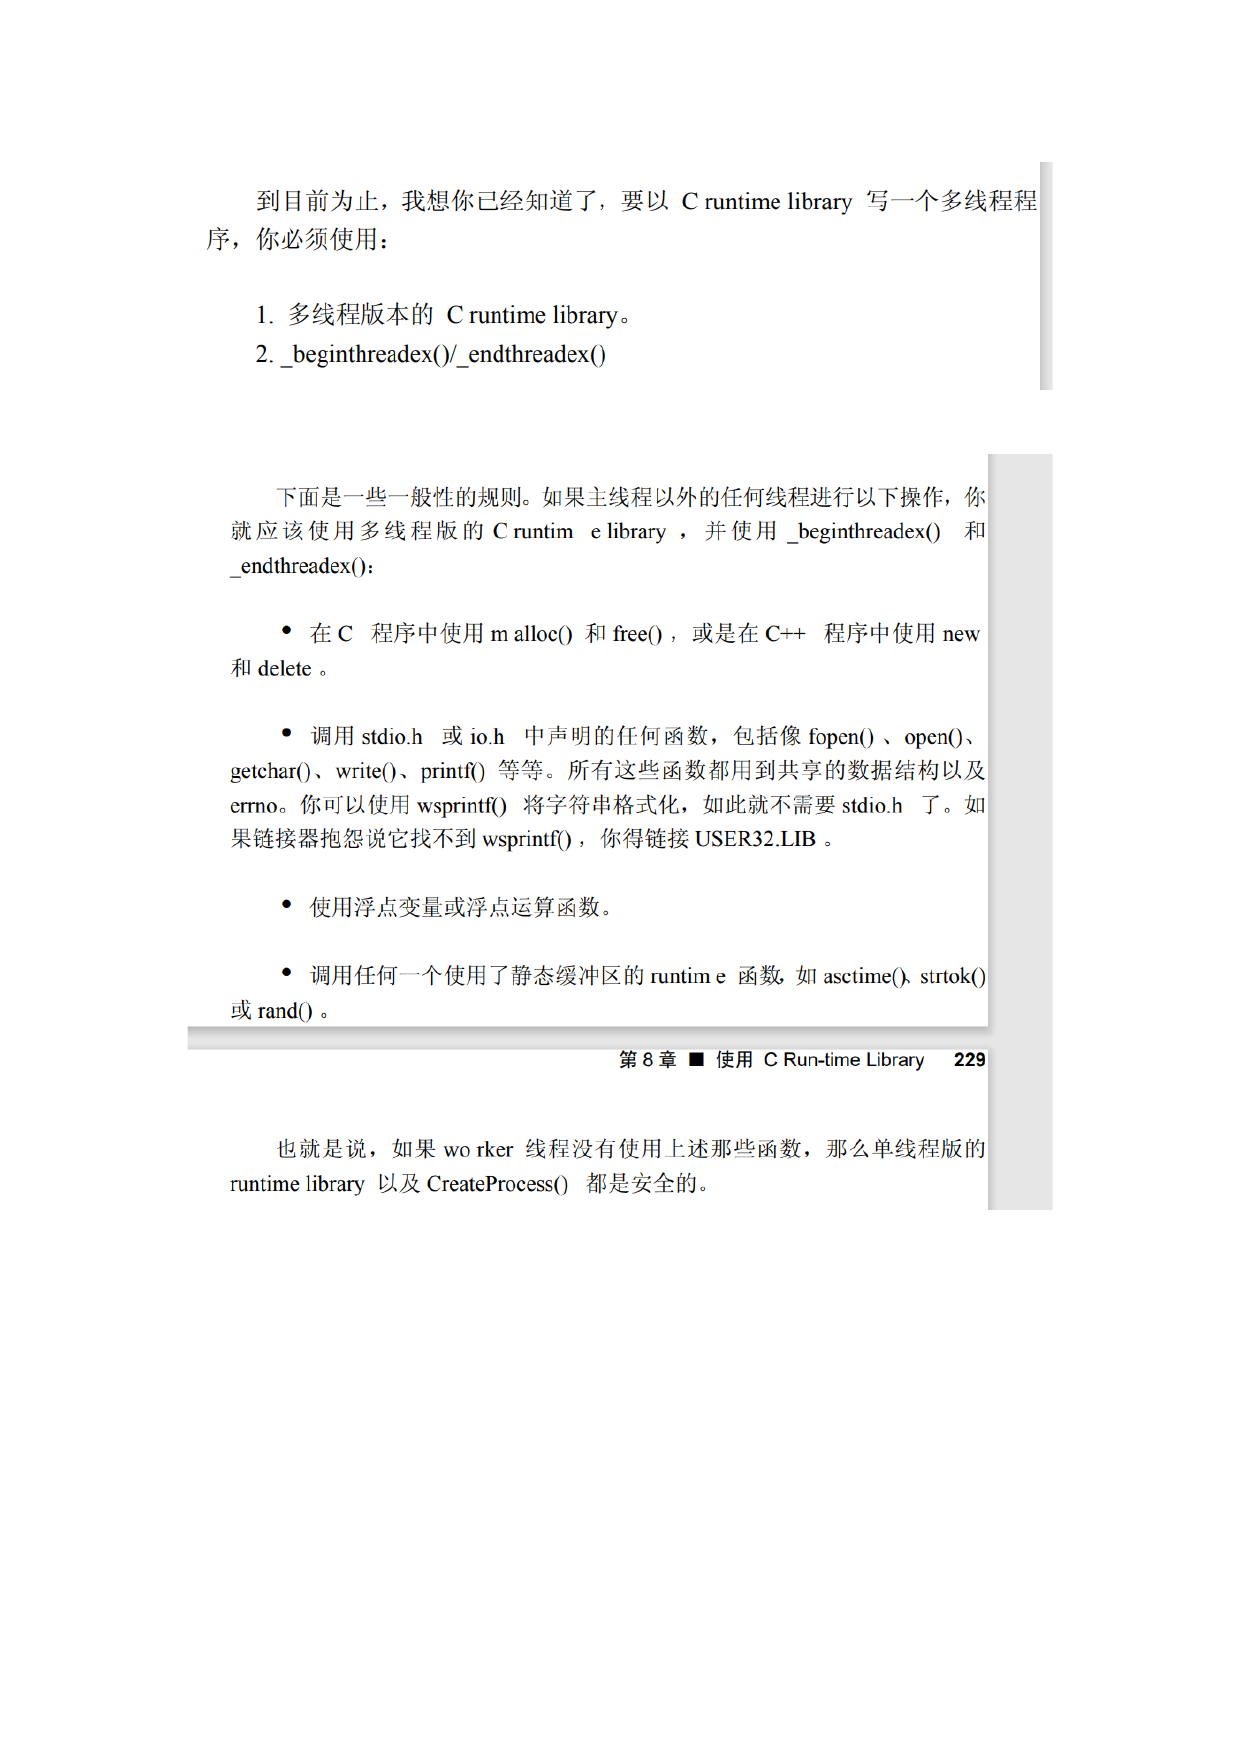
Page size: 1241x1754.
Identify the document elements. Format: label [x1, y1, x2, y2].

picture [187, 454, 1053, 1210]
picture [187, 162, 1053, 390]
